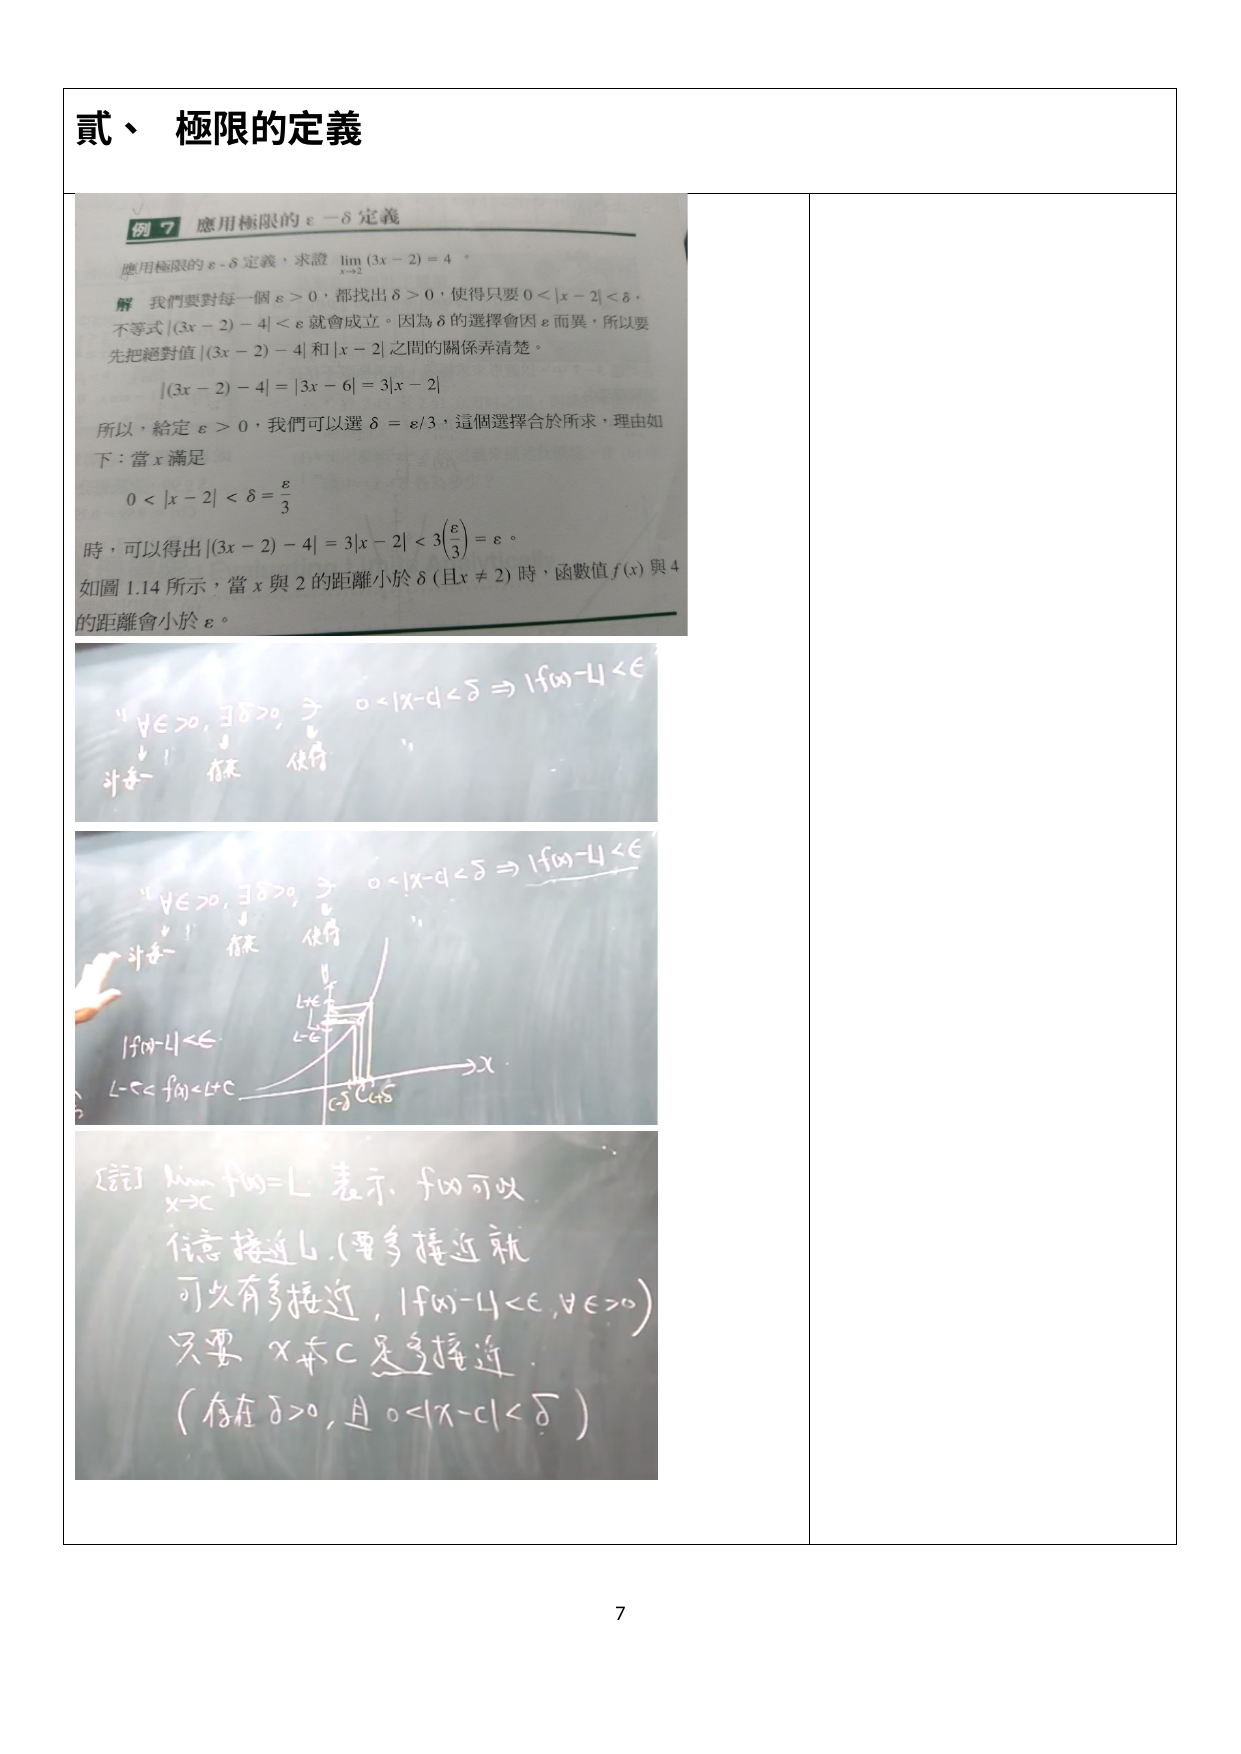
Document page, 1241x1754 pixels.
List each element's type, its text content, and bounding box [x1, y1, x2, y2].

picture [75, 193, 688, 636]
table_cell [64, 194, 809, 1544]
picture [75, 1131, 658, 1480]
picture [75, 643, 658, 822]
picture [75, 831, 658, 1125]
table_cell [810, 194, 1176, 1544]
table_header 極限的定義 [64, 89, 1176, 193]
